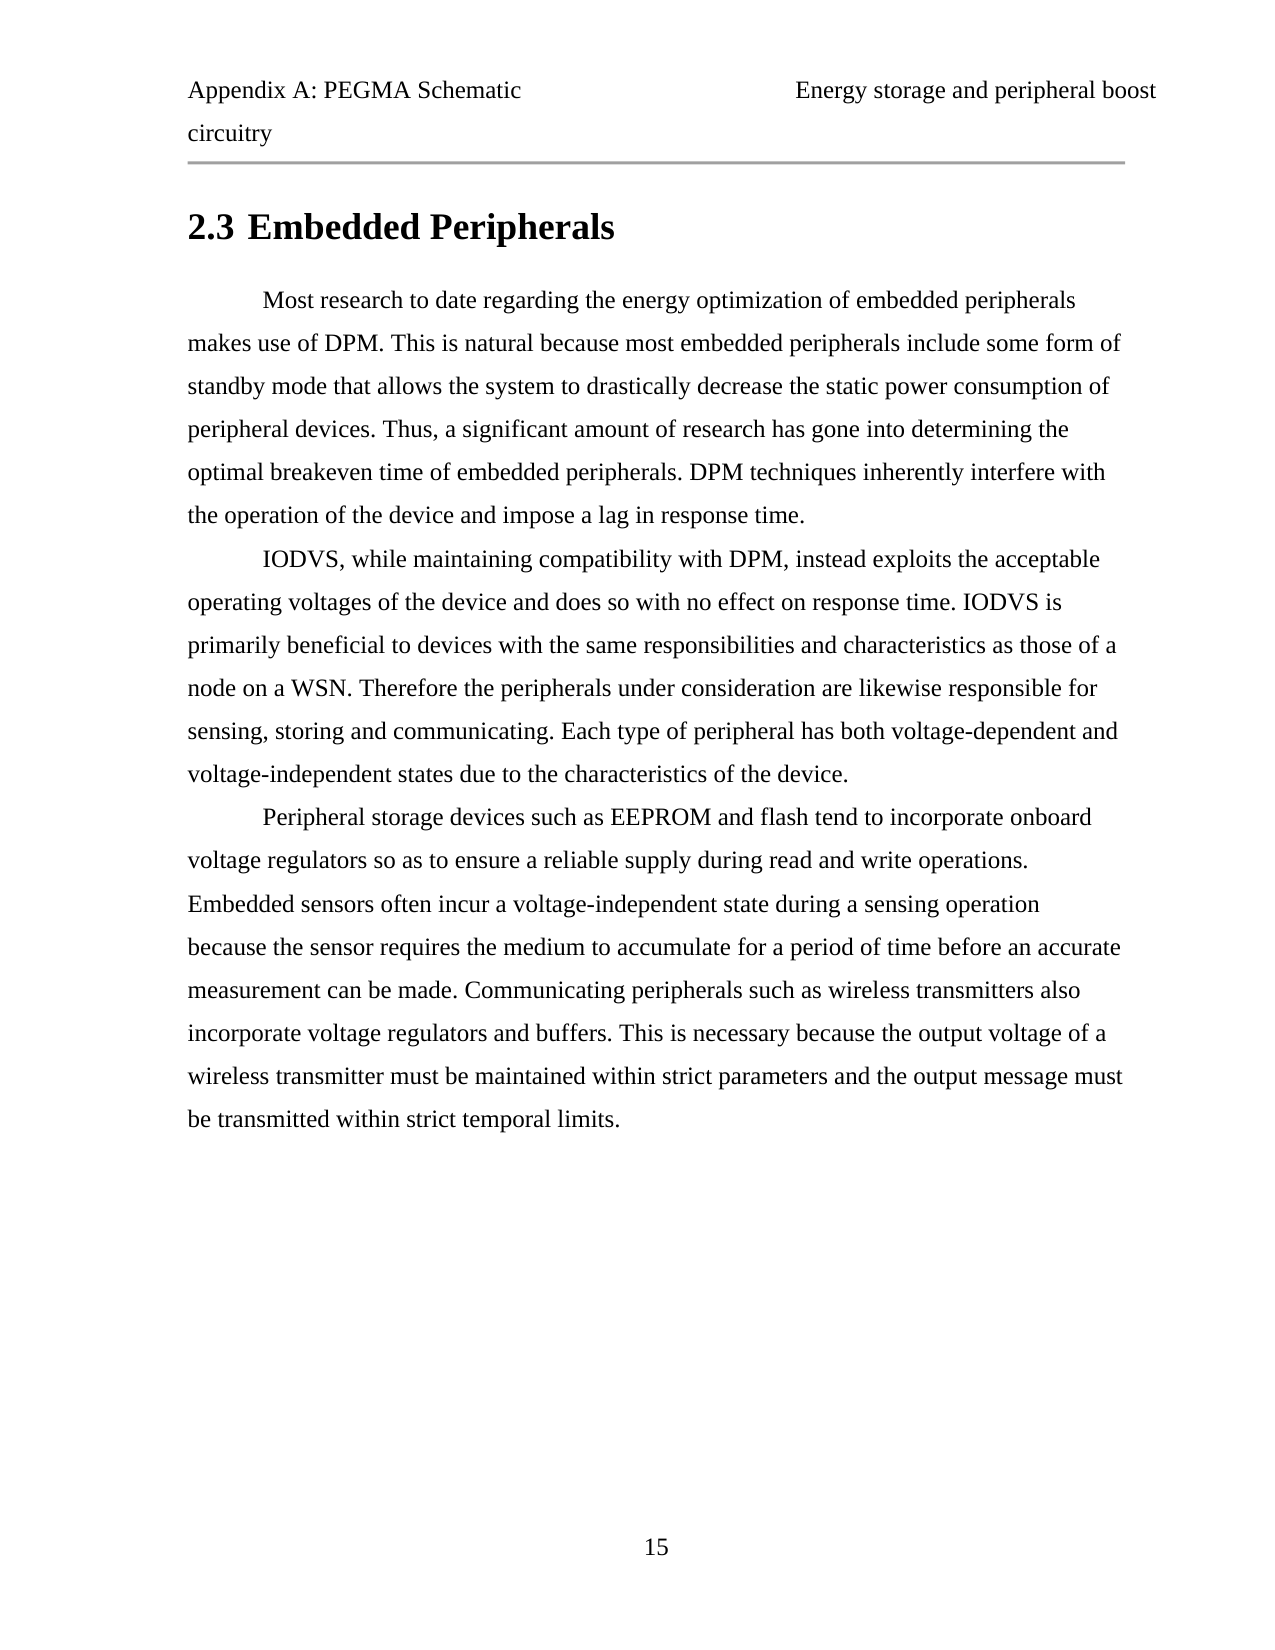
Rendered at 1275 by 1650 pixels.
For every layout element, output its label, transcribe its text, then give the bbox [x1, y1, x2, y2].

text Most research to date regarding the energy optimization of embedded peripherals makes use of DPM. This is natural because most embedded peripherals include some form of standby mode that allows the system to drastically decrease the static power consumption of peripheral devices. Thus, a significant amount of research has gone into determining the optimal breakeven time of embedded peripherals. DPM techniques inherently interfere with the operation of the device and impose a lag in response time. [187, 285, 1125, 529]
text IODVS, while maintaining compatibility with DPM, instead exploits the acceptable operating voltages of the device and does so with no effect on response time. IODVS is primarily beneficial to devices with the same responsibilities and characteristics as those of a node on a WSN. Therefore the peripherals under consideration are likewise responsible for sensing, storing and communicating. Each type of peripheral has both voltage-dependent and voltage-independent states due to the characteristics of the device. [187, 544, 1125, 788]
text Peripheral storage devices such as EEPROM and flash tend to incorporate onboard voltage regulators so as to ensure a reliable supply during read and write operations. Embedded sensors often incur a voltage-independent state during a sensing operation because the sensor requires the medium to accumulate for a period of time before an accurate measurement can be made. Communicating peripherals such as wireless transmitters also incorporate voltage regulators and buffers. This is necessary because the output voltage of a wireless transmitter must be maintained within strict parameters and the output message must be transmitted within strict temporal limits. [187, 802, 1125, 1133]
subtitle Embedded Peripherals [187, 204, 1125, 247]
